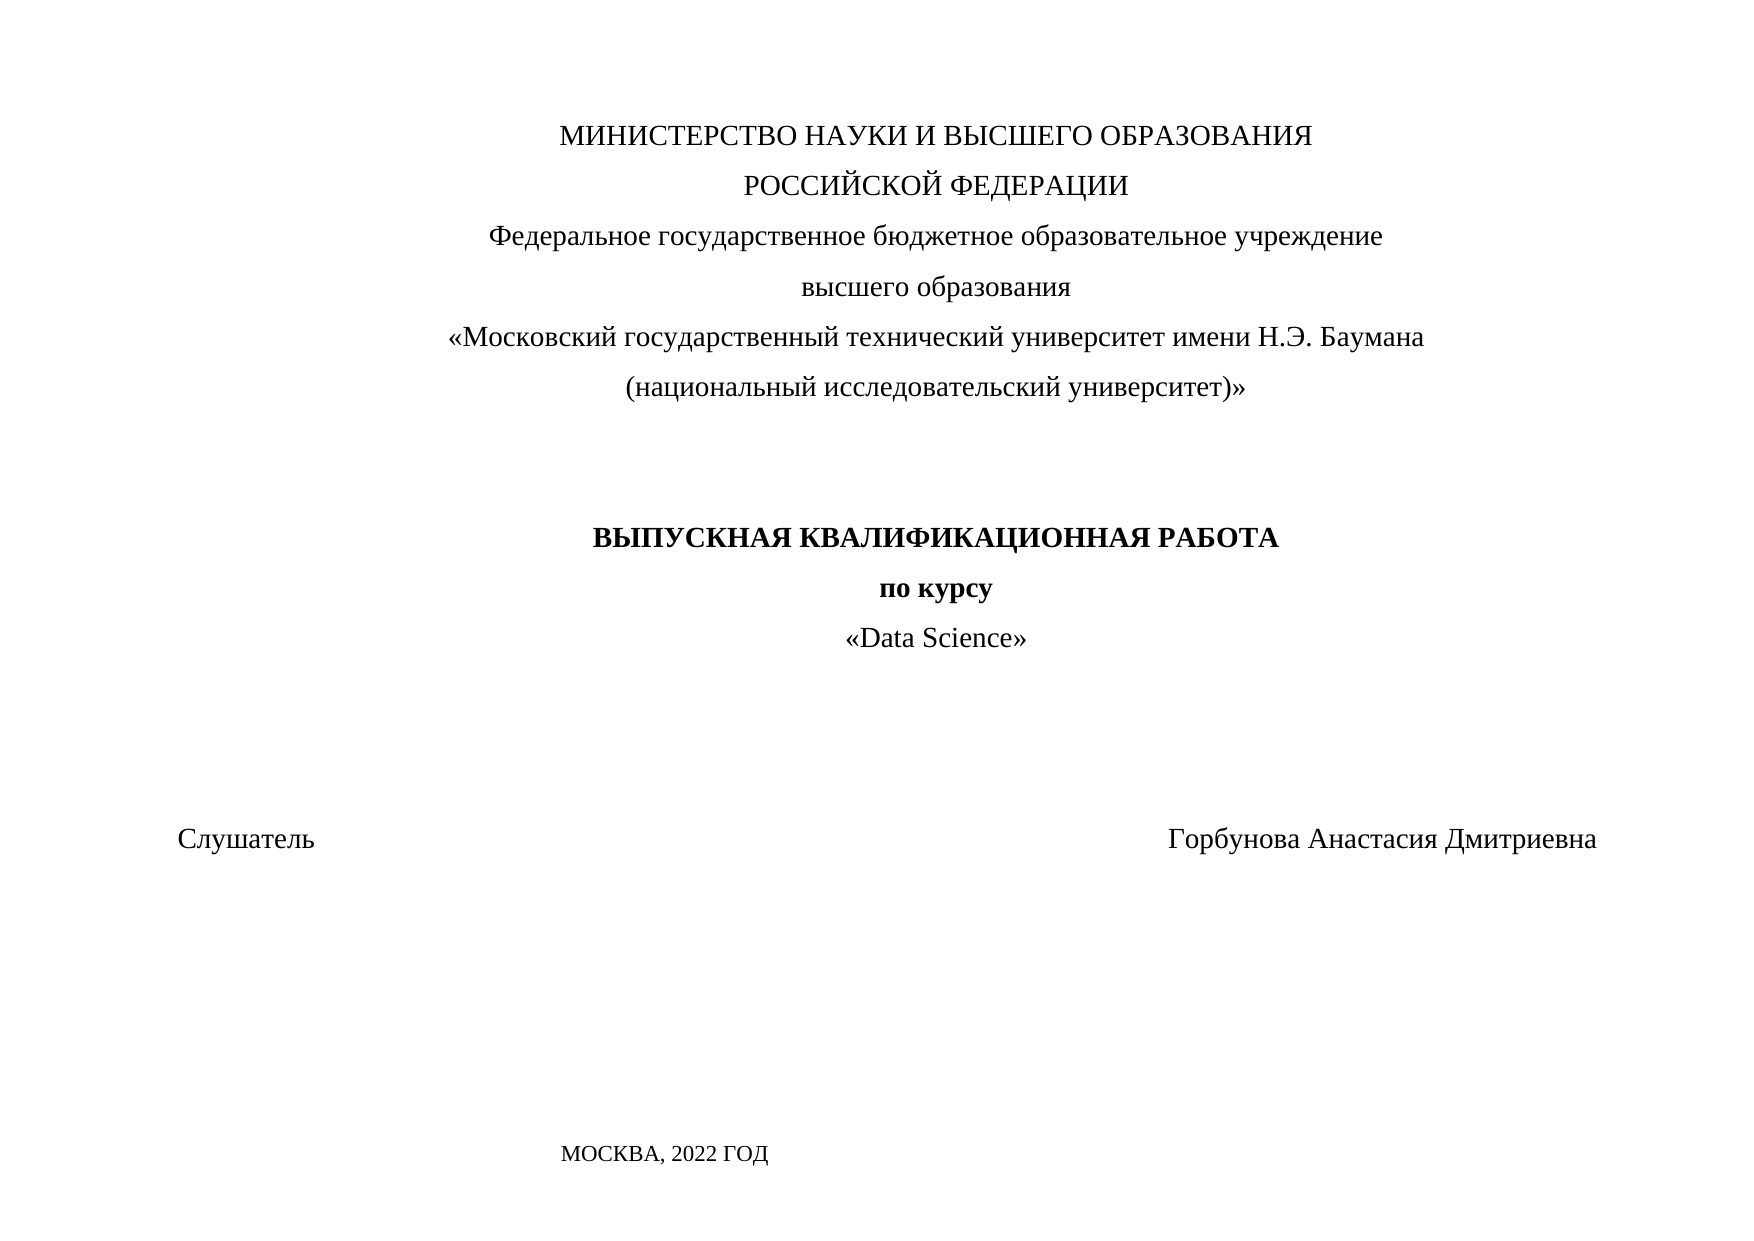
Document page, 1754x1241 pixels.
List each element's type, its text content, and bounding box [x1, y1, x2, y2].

text Федеральное государственное бюджетное образовательное учреждение [177, 218, 1695, 252]
text МИНИСТЕРСТВО НАУКИ И ВЫСШЕГО ОБРАЗОВАНИЯ [177, 118, 1695, 152]
text высшего образования [177, 269, 1695, 302]
text по курсу [177, 570, 1695, 603]
text (национальный исследовательский университет)» [177, 369, 1695, 403]
text «Data Science» [177, 620, 1695, 654]
text РОССИЙСКОЙ ФЕДЕРАЦИИ [177, 168, 1695, 202]
text ВЫПУСКНАЯ КВАЛИФИКАЦИОННАЯ РАБОТА [177, 520, 1695, 553]
text «Московский государственный технический университет имени Н.Э. Баумана [177, 319, 1695, 352]
text Слушатель Горбунова Анастасия Дмитриевна [177, 821, 1695, 854]
